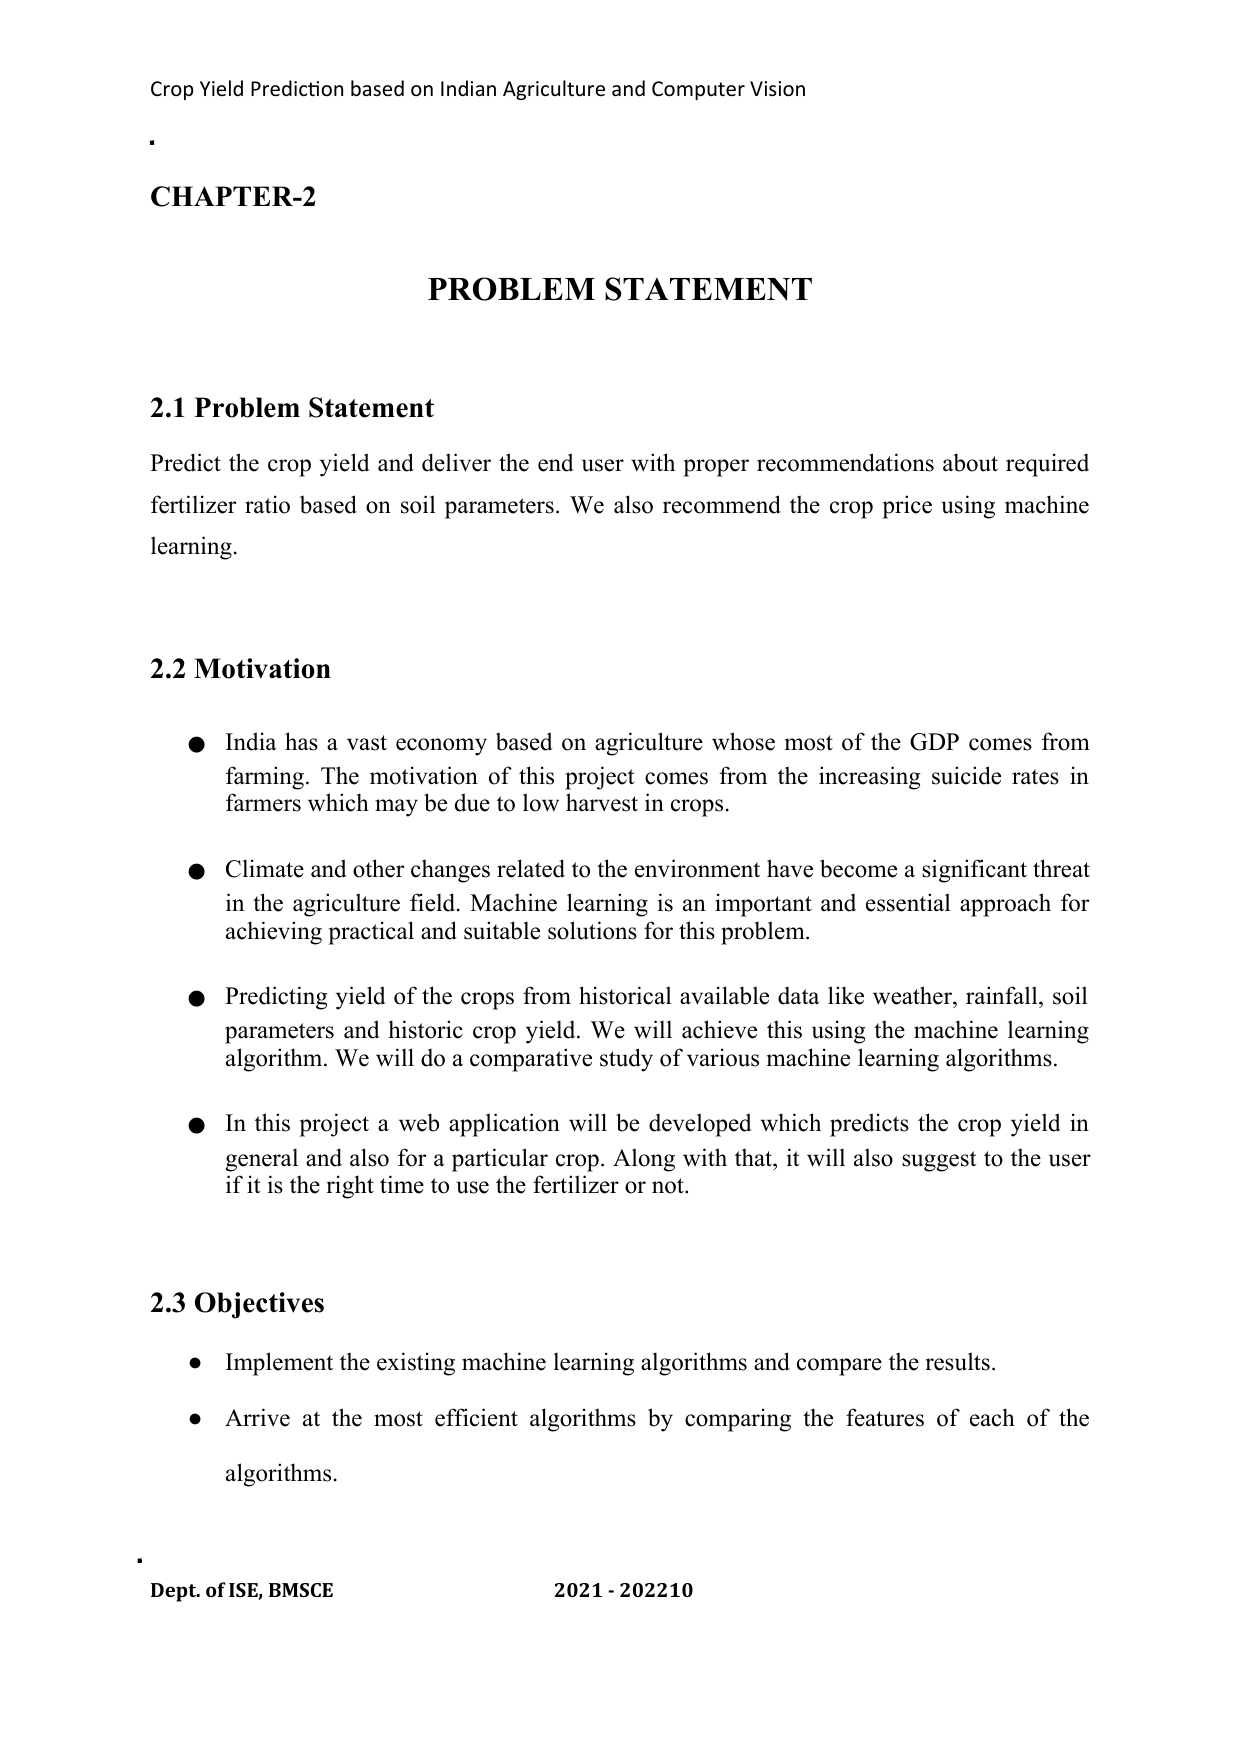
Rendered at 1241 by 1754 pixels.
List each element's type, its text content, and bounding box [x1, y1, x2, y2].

text Predict the crop yield and deliver the end user with proper recommendations about required fertilizer ratio based on soil parameters. We also recommend the crop price using machine learning. [150, 449, 1090, 560]
list Predicting yield of the crops from historical available data like weather, rainfall, soil parameters and historic crop yield. We will achieve this using the machine learning algorithm. We will do a comparative study of various machine learning algorithms. [187, 974, 1090, 1072]
text PROBLEM STATEMENT [150, 270, 1090, 307]
list Climate and other changes related to the environment have become a significant threat in the agriculture field. Machine learning is an important and essential approach for achieving practical and suitable solutions for this problem. [187, 846, 1090, 944]
text CHAPTER-2 [150, 181, 1090, 213]
list India has a vast economy based on agriculture whose most of the GDP comes from farming. The motivation of this project comes from the increasing suicide rates in farmers which may be due to low harvest in crops. [187, 719, 1090, 817]
text 2.2 Motivation [150, 653, 1090, 685]
list Implement the existing machine learning algorithms and compare the results. [187, 1348, 1090, 1376]
list Arrive at the most efficient algorithms by comparing the features of each of the algorithms. [187, 1404, 1090, 1487]
text 2.3 Objectives [150, 1286, 1090, 1318]
list In this project a web application will be developed which predicts the crop yield in general and also for a particular crop. Along with that, it will also suggest to the user if it is the right time to use the fertilizer or not. [187, 1101, 1090, 1199]
text 2.1 Problem Statement [150, 391, 1090, 424]
